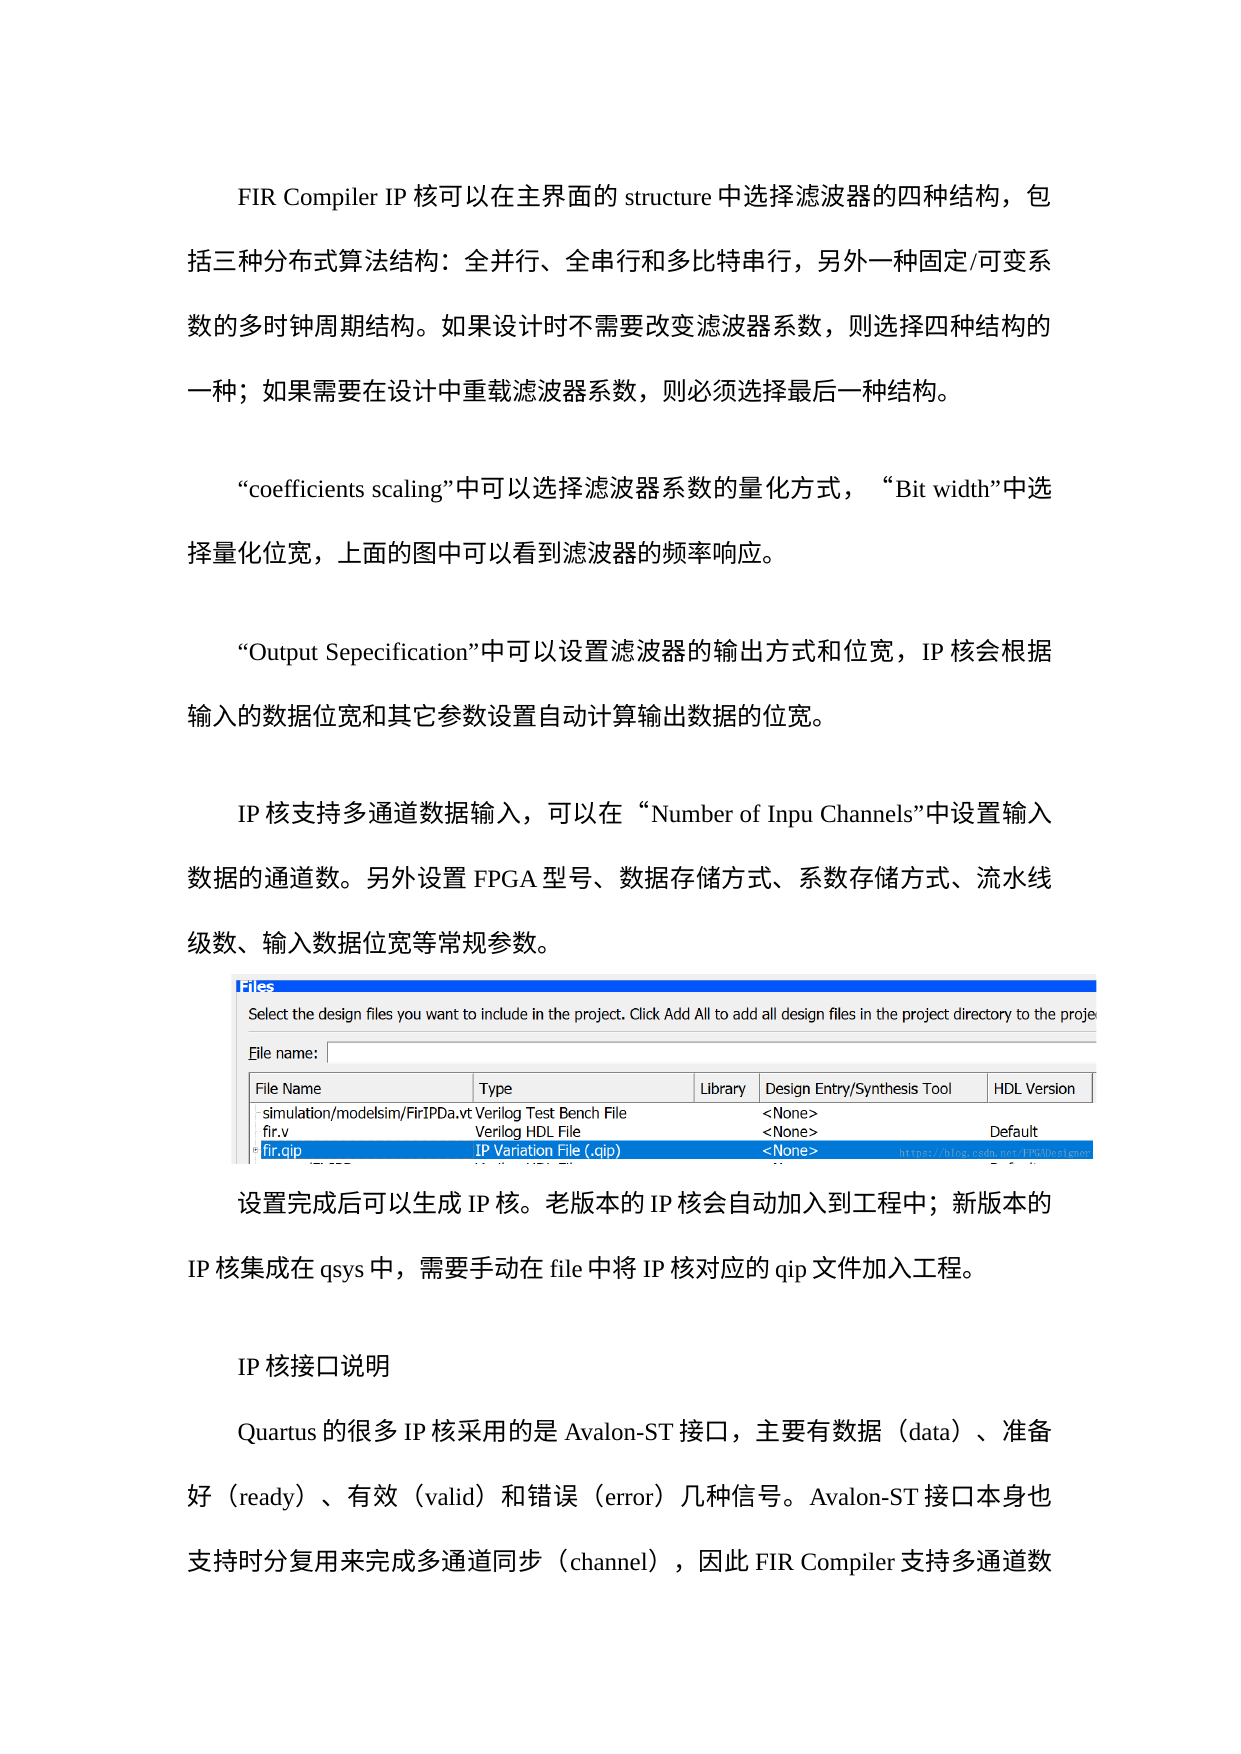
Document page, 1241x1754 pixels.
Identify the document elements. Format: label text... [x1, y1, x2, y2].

text IP核接口说明 [187, 1332, 1053, 1397]
picture [231, 974, 1097, 1164]
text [187, 1397, 1053, 1592]
text “coefficients scaling”中可以选择滤波器系数的量化方式，“Bit width”中选择量化位宽，上面的图中可以看到滤波器的频率响应。 [187, 454, 1053, 584]
text 设置完成后可以生成IP核。老版本的IP核会自动加入到工程中；新版本的IP核集成在qsys中，需要手动在file中将IP核对应的qip文件加入工程。 [187, 1169, 1053, 1299]
text IP核支持多通道数据输入，可以在“Number of Inpu Channels”中设置输入数据的通道数。另外设置FPGA型号、数据存储方式、系数存储方式、流水线级数、输入数据位宽等常规参数。 [187, 779, 1053, 974]
text “Output Sepecification”中可以设置滤波器的输出方式和位宽，IP核会根据输入的数据位宽和其它参数设置自动计算输出数据的位宽。 [187, 617, 1053, 747]
text FIR Compiler IP核可以在主界面的structure中选择滤波器的四种结构，包括三种分布式算法结构：全并行、全串行和多比特串行，另外一种固定/可变系数的多时钟周期结构。如果设计时不需要改变滤波器系数，则选择四种结构的一种；如果需要在设计中重载滤波器系数，则必须选择最后一种结构。 [187, 162, 1053, 422]
